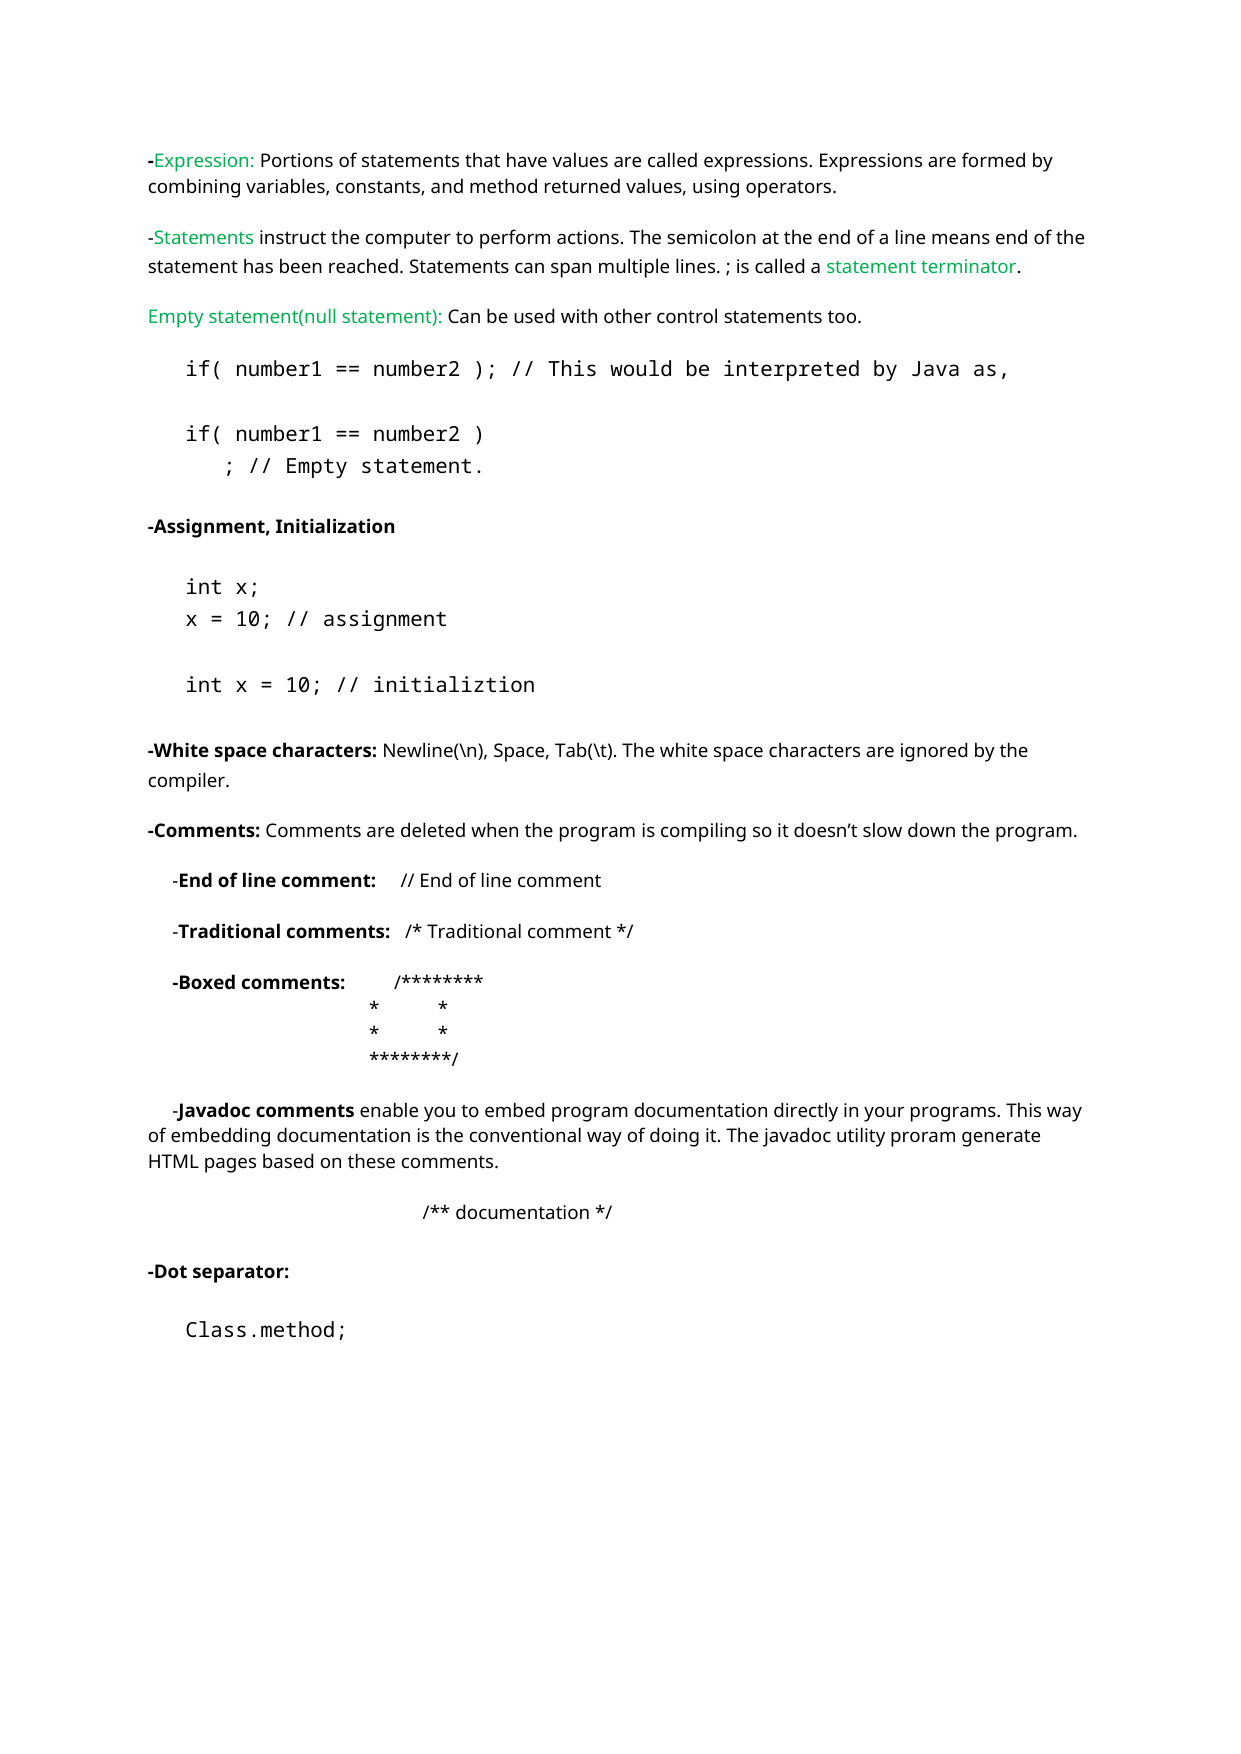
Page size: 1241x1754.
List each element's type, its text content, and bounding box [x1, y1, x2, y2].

text -End of line comment: // End of line comment [148, 867, 1093, 893]
text -Dot separator: Class.method; [148, 1254, 1093, 1344]
text -Javadoc comments enable you to embed program documentation directly in your programs. This way of embedding documentation is the conventional way of doing it. The javadoc utility proram generate HTML pages based on these comments. [148, 1097, 1093, 1173]
text -Statements instruct the computer to perform actions. The semicolon at the end of a line means end of the statement has been reached. Statements can span multiple lines. ; is called a statement terminator. [148, 224, 1093, 279]
text if( number1 == number2 ); // This would be interpreted by Java as, if( number1 == number2 ) ; // Empty statement. -Assignment, Initialization int x; x = 10; // assignment int x = 10; // initializtion -White space characters: Newline(\n), Space, Tab(\t). The white space characters are ignored by the compiler. [148, 354, 1093, 793]
text -Comments: Comments are deleted when the program is compiling so it doesn’t slow down the program. [148, 817, 1093, 843]
text -Expression: Portions of statements that have values are called expressions. Expressions are formed by combining variables, constants, and method returned values, using operators. [148, 148, 1093, 199]
text * * [148, 1020, 1093, 1046]
text -Boxed comments: /******** [148, 969, 1093, 995]
text * * [148, 995, 1093, 1020]
text Empty statement(null statement): Can be used with other control statements too. [148, 303, 1093, 329]
text -Traditional comments: /* Traditional comment */ [148, 918, 1093, 944]
text /** documentation */ [148, 1199, 1093, 1224]
text ********/ [148, 1046, 1093, 1071]
